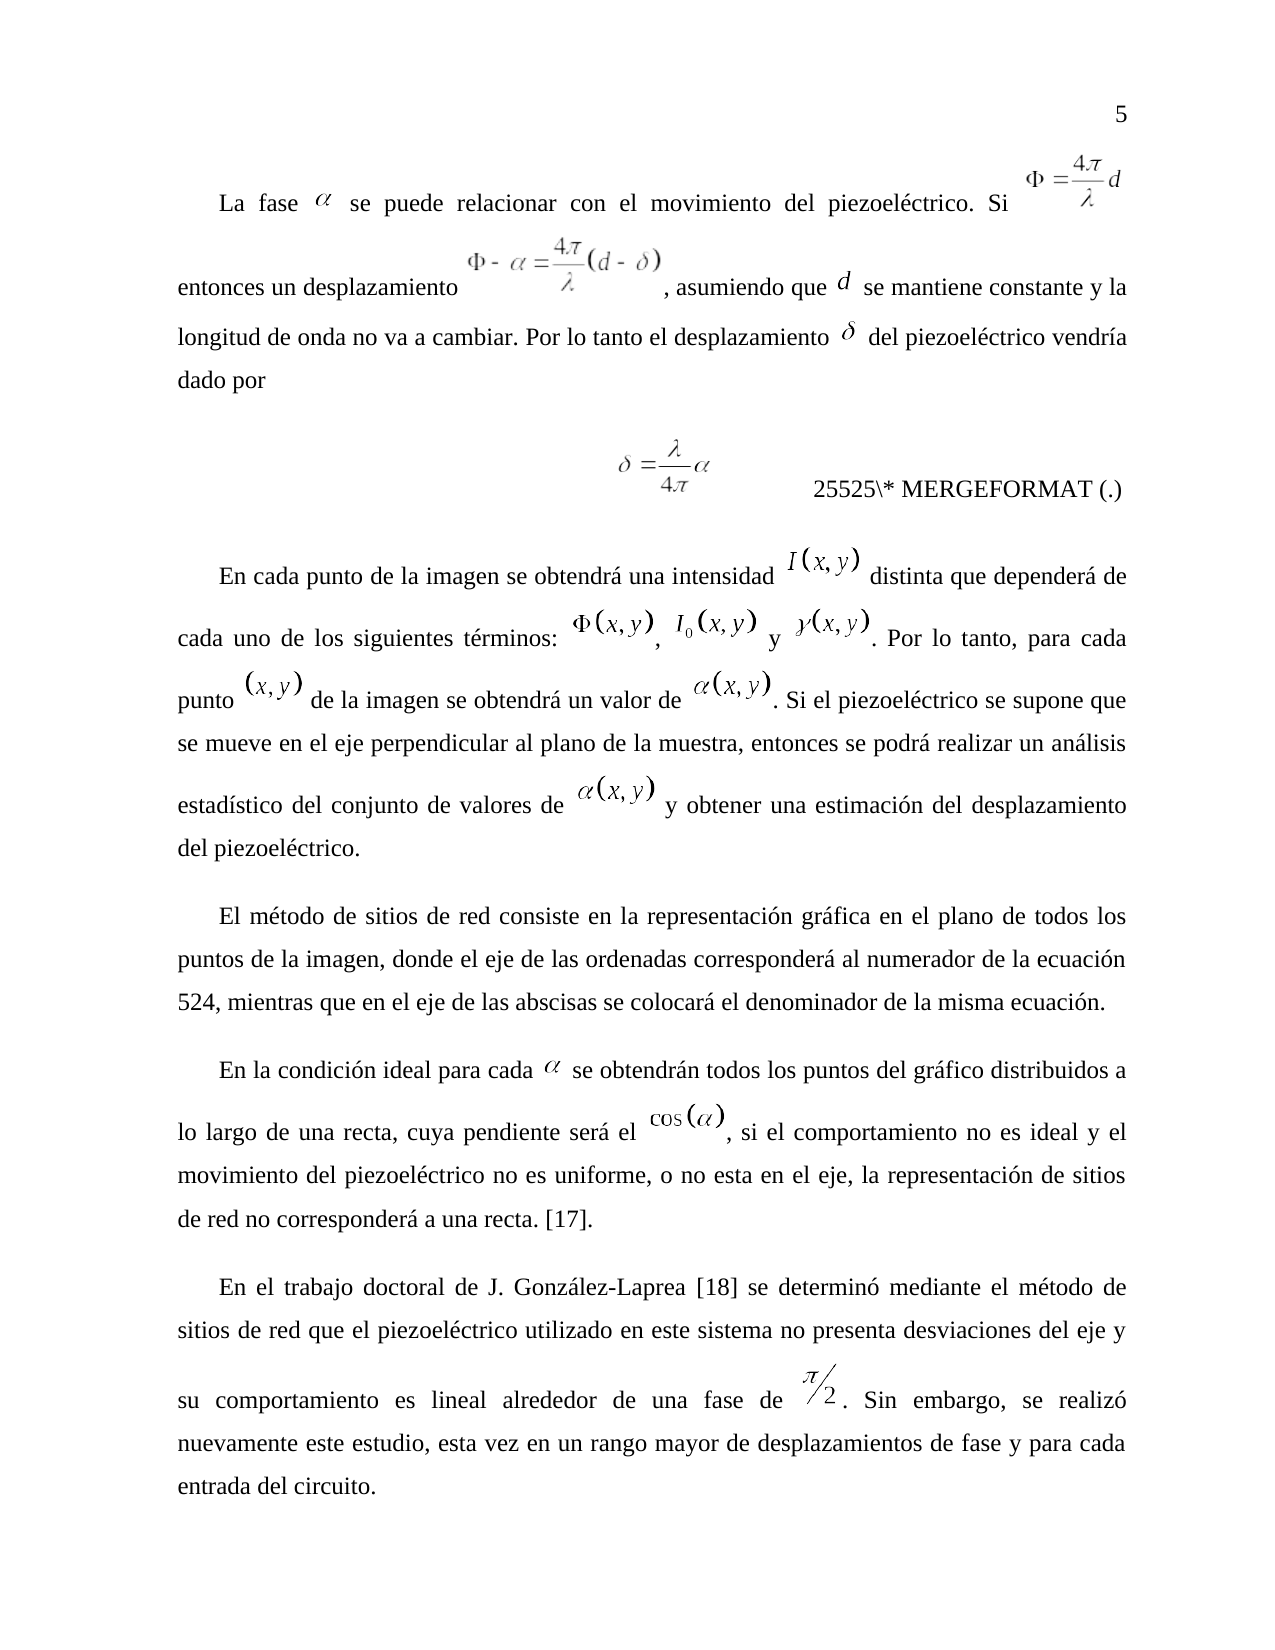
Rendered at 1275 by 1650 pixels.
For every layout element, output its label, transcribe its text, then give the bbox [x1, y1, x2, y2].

text En cada punto de la imagen se obtendrá una intensidad distinta que dependerá de cada uno de los siguientes términos: , y . Por lo tanto, para cada punto de la imagen se obtendrá un valor de . Si el piezoeléctrico se supone que se mueve en el eje perpendicular al plano de la muestra, entonces se podrá realizar un análisis estadístico del conjunto de valores de y obtener una estimación del desplazamiento del piezoeléctrico. [177, 542, 1127, 862]
text El método de sitios de red consiste en la representación gráfica en el plano de todos los puntos de la imagen, donde el eje de las ordenadas corresponderá al numerador de la ecuación , mientras que en el eje de las abscisas se colocará el denominador de la misma ecuación. [177, 901, 1127, 1016]
text La fase se puede relacionar con el movimiento del piezoeléctrico. Si entonces un desplazamiento , asumiendo que se mantiene constante y la longitud de onda no va a cambiar. Por lo tanto el desplazamiento del piezoeléctrico vendría dado por [177, 148, 1127, 394]
text En la condición ideal para cada se obtendrán todos los puntos del gráfico distribuidos a lo largo de una recta, cuya pendiente será el , si el comportamiento no es ideal y el movimiento del piezoeléctrico no es uniforme, o no esta en el eje, la representación de sitios de red no corresponderá a una recta. [17]. [177, 1055, 1127, 1232]
text En el trabajo doctoral de J. González-Laprea [18] se determinó mediante el método de sitios de red que el piezoeléctrico utilizado en este sistema no presenta desviaciones del eje y su comportamiento es lineal alrededor de una fase de . Sin embargo, se realizó nuevamente este estudio, esta vez en un rango mayor de desplazamientos de fase y para cada entrada del circuito. [177, 1272, 1127, 1500]
